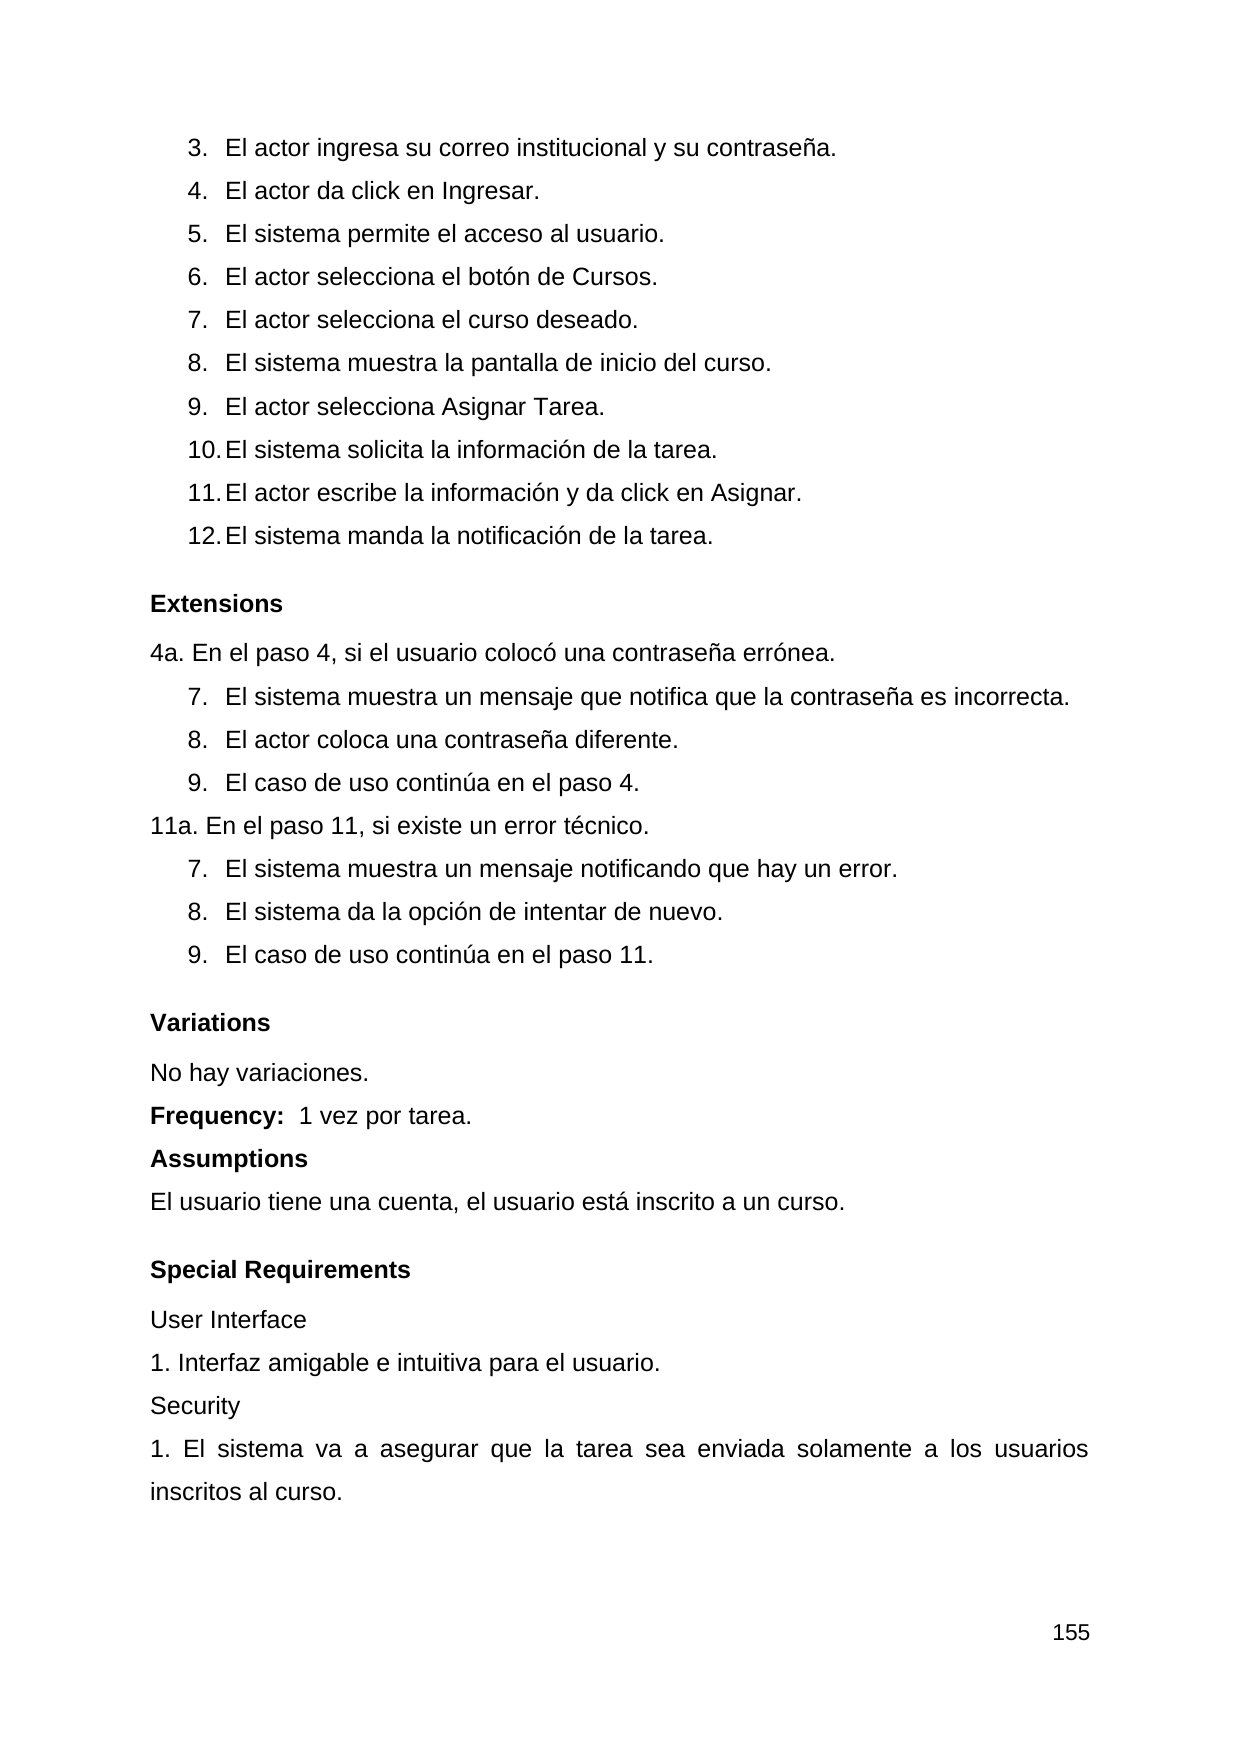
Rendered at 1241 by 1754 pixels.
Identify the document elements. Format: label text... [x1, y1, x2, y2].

text No hay variaciones. [150, 1058, 1090, 1087]
list El caso de uso continúa en el paso 4. [187, 768, 1090, 797]
list El sistema muestra la pantalla de inicio del curso. [187, 348, 1090, 377]
list El sistema muestra un mensaje notificando que hay un error. [187, 854, 1090, 883]
list El actor da click en Ingresar. [187, 176, 1090, 205]
text Frequency: 1 vez por tarea. [150, 1101, 1090, 1130]
text Security [150, 1391, 1090, 1420]
list El actor escribe la información y da click en Asignar. [187, 478, 1090, 507]
text Extensions [150, 589, 1090, 618]
text 1. Interfaz amigable e intuitiva para el usuario. [150, 1348, 1090, 1377]
list El sistema muestra un mensaje que notifica que la contraseña es incorrecta. [187, 682, 1090, 710]
list El sistema solicita la información de la tarea. [187, 435, 1090, 463]
text El usuario tiene una cuenta, el usuario está inscrito a un curso. [150, 1187, 1090, 1216]
list El caso de uso continúa en el paso 11. [187, 940, 1090, 969]
list El sistema manda la notificación de la tarea. [187, 521, 1090, 550]
list El actor selecciona el botón de Cursos. [187, 262, 1090, 291]
list El sistema da la opción de intentar de nuevo. [187, 897, 1090, 926]
text 11a. En el paso 11, si existe un error técnico. [150, 811, 1090, 840]
list El actor ingresa su correo institucional y su contraseña. [187, 133, 1090, 162]
text Assumptions [150, 1144, 1090, 1173]
list El sistema permite el acceso al usuario. [187, 219, 1090, 248]
text Special Requirements [150, 1255, 1090, 1284]
text 1. El sistema va a asegurar que la tarea sea enviada solamente a los usuarios inscritos al curso. [150, 1434, 1090, 1506]
list El actor coloca una contraseña diferente. [187, 725, 1090, 753]
text Variations [150, 1008, 1090, 1037]
text User Interface [150, 1305, 1090, 1333]
text 4a. En el paso 4, si el usuario colocó una contraseña errónea. [150, 638, 1090, 667]
list El actor selecciona Asignar Tarea. [187, 392, 1090, 420]
list El actor selecciona el curso deseado. [187, 305, 1090, 334]
